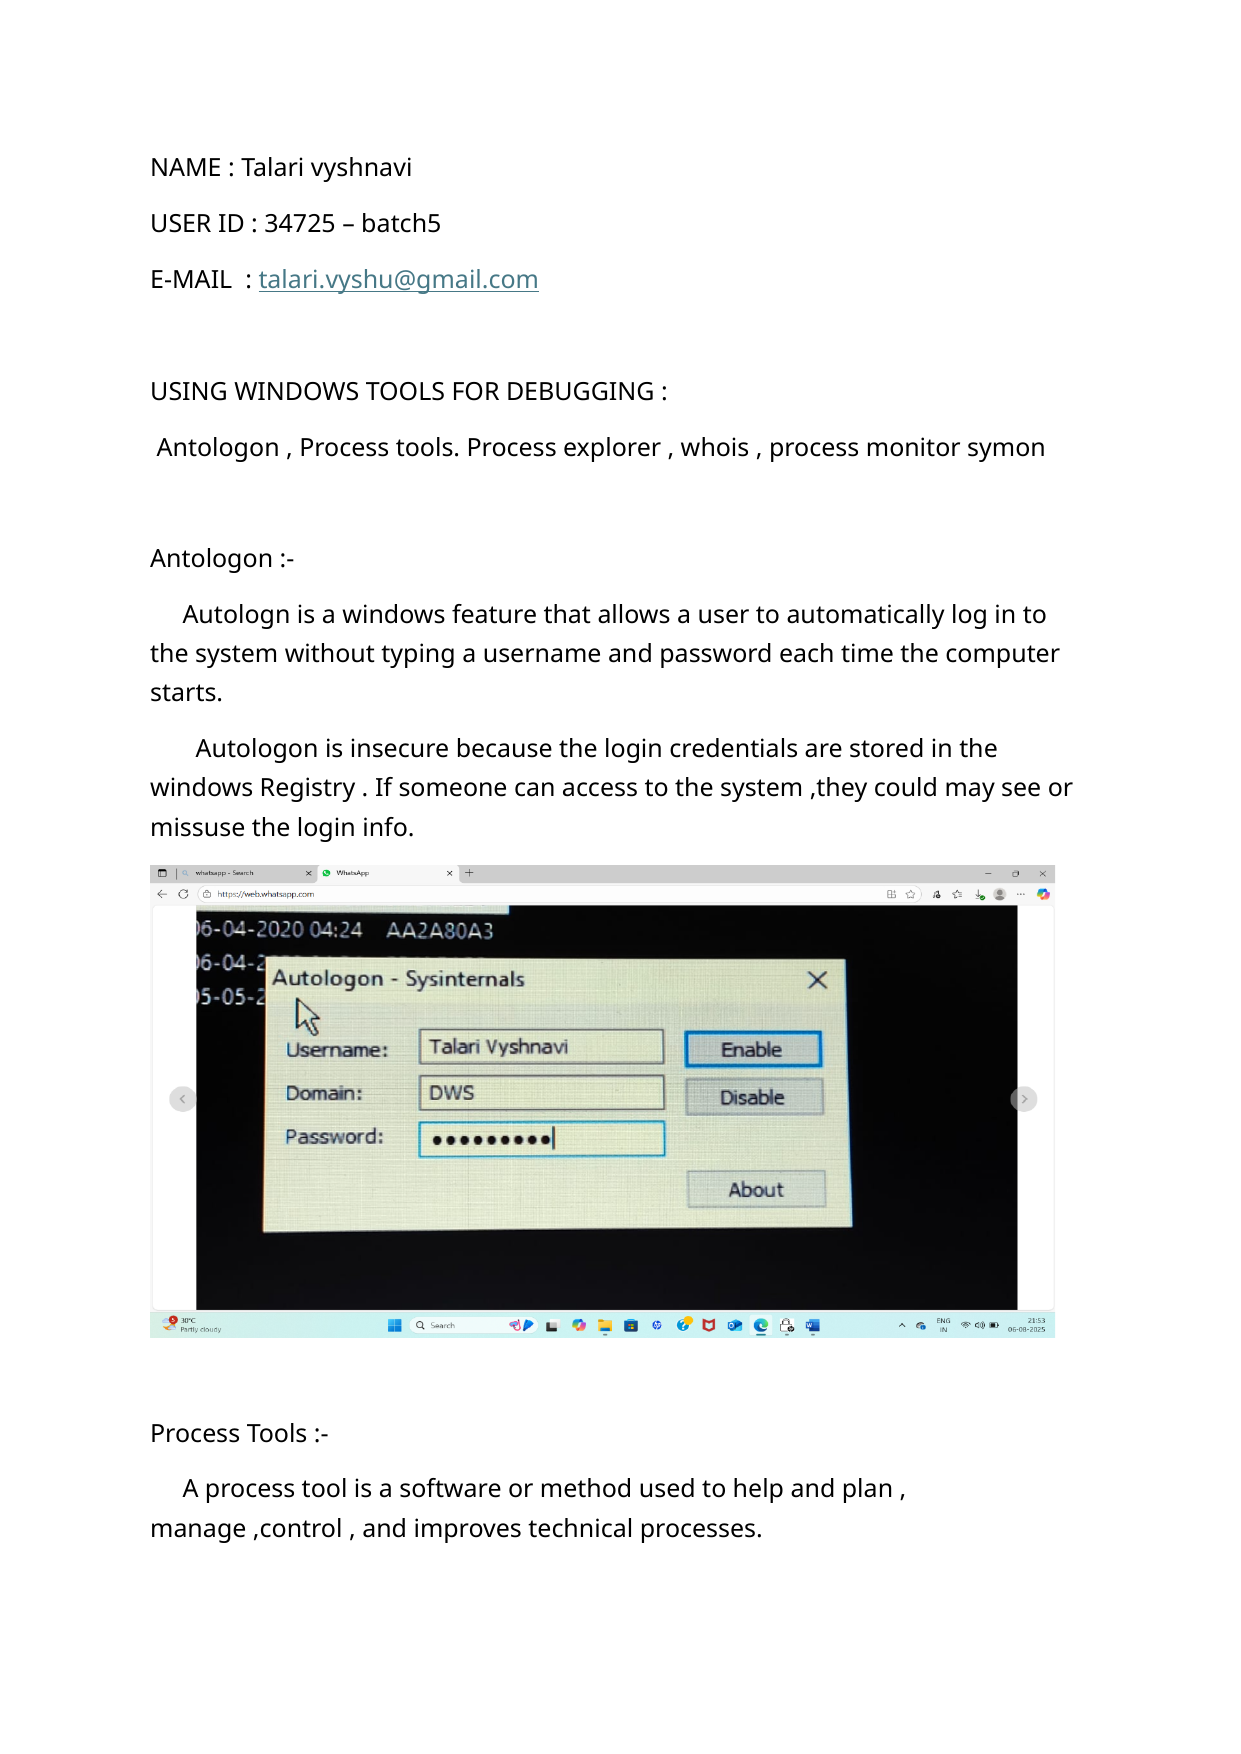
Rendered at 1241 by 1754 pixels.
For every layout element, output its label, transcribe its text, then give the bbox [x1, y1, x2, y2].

text NAME : Talari vyshnavi [150, 150, 1090, 184]
text Antologon :- [150, 541, 1090, 575]
text USER ID : 34725 – batch5 [150, 206, 1090, 240]
text USING WINDOWS TOOLS FOR DEBUGGING : [150, 373, 1090, 407]
picture [150, 865, 1056, 1338]
text Autologon is insecure because the login credentials are stored in the windows Registry . If someone can access to the system ,they could may see or missuse the login info. [150, 731, 1090, 843]
text Process Tools :- [150, 1415, 1090, 1449]
text Autologn is a windows feature that allows a user to automatically log in to the system without typing a username and password each time the computer starts. [150, 597, 1090, 709]
text E-MAIL : talari.vyshu@gmail.com [150, 262, 1090, 296]
text Antologon , Process tools. Process explorer , whois , process monitor symon [150, 429, 1090, 463]
text A process tool is a software or method used to help and plan , manage ,control , and improves technical processes. [150, 1471, 1090, 1544]
